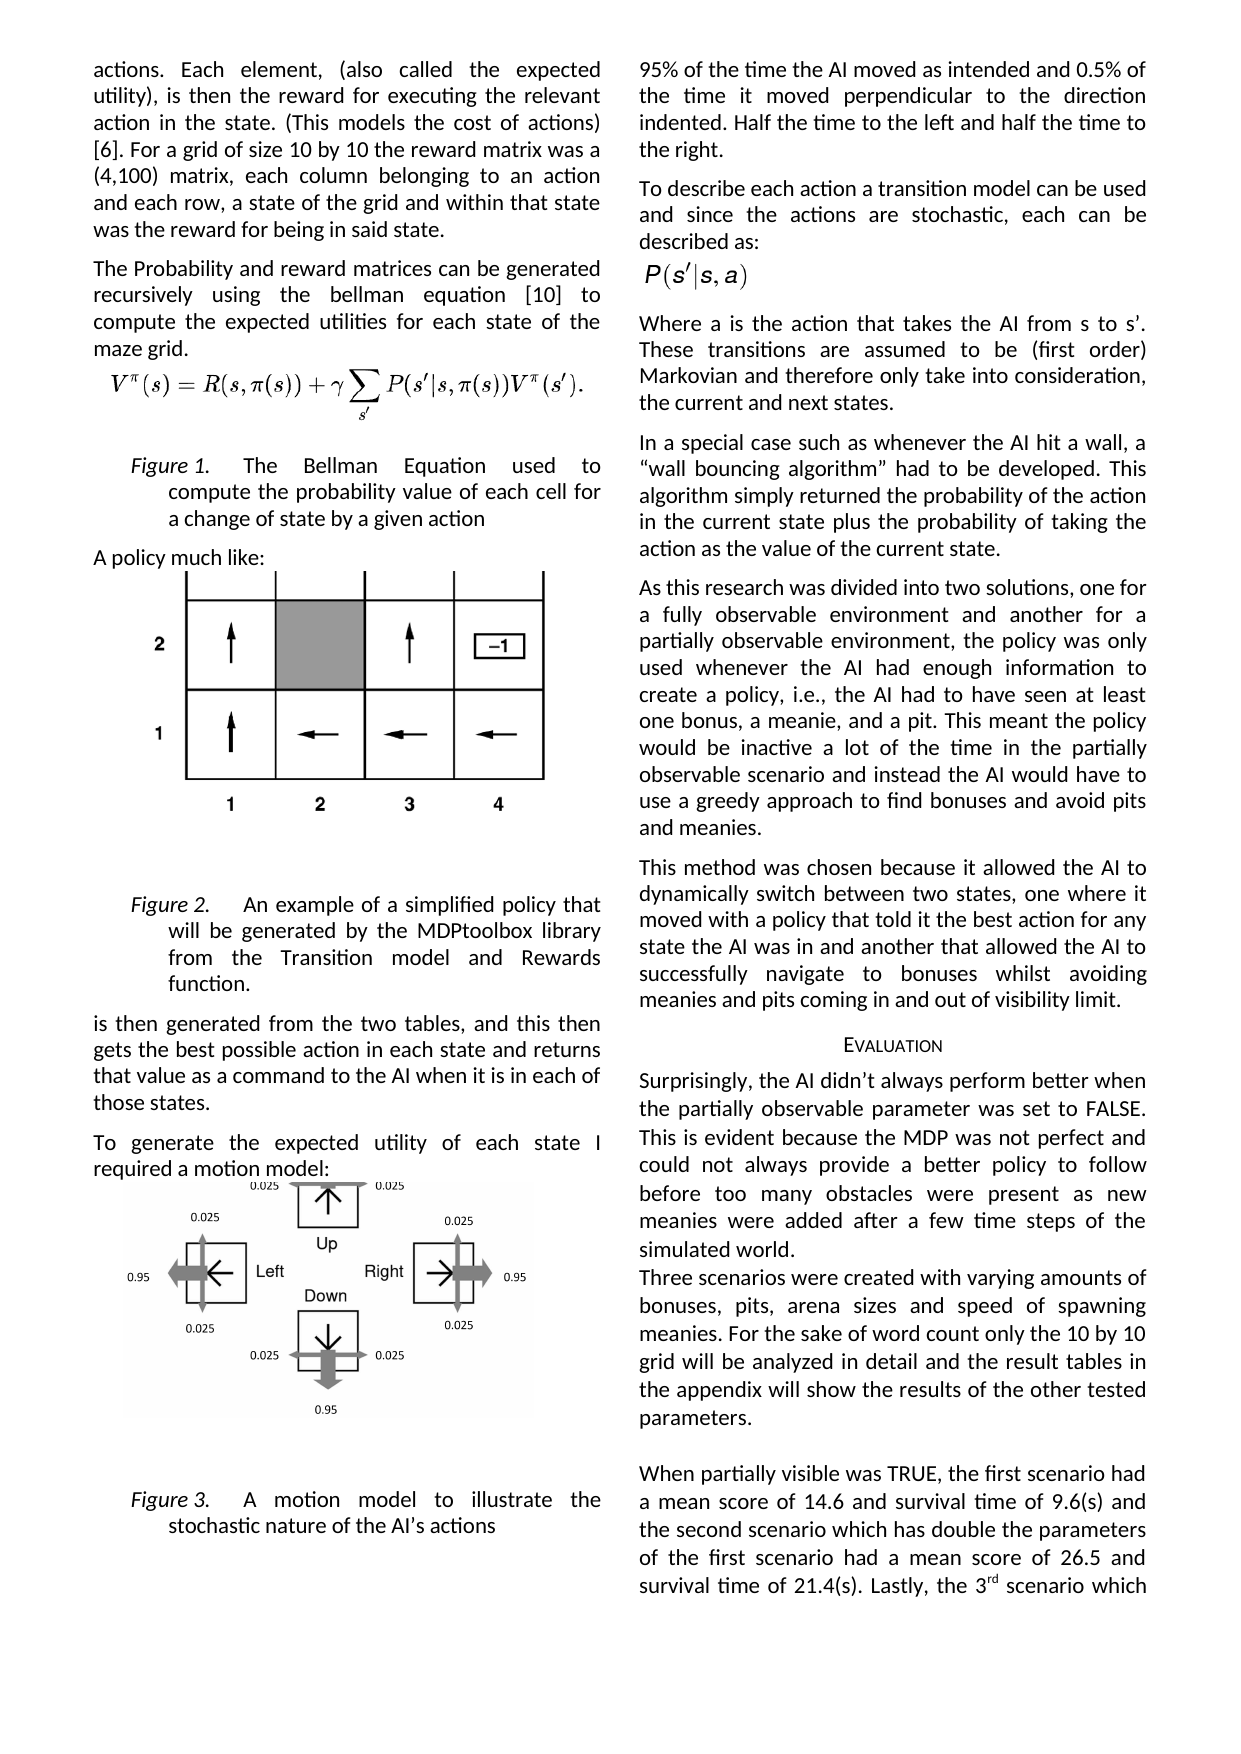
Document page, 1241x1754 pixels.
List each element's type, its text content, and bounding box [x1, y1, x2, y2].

text Where a is the action that takes the AI from s to s’. These transitions are assumed to be (first order) Markovian and therefore only take into consideration, the current and next states. [639, 310, 1147, 416]
text This method was chosen because it allowed the AI to dynamically switch between two states, one where it moved with a policy that told it the best action for any state the AI was in and another that allowed the AI to successfully navigate to bonuses whilst avoiding meanies and pits coming in and out of visibility limit. [639, 854, 1147, 1013]
text Three scenarios were created with varying amounts of bonuses, pits, arena sizes and speed of spawning meanies. For the sake of word count only the 10 by 10 grid will be analyzed in detail and the result tables in the appendix will show the results of the other tested parameters. [639, 1263, 1147, 1431]
picture [123, 1182, 534, 1418]
picture [644, 260, 749, 292]
text To describe each action a transition model can be used and since the actions are stochastic, each can be described as: [639, 175, 1147, 255]
text In a special case such as whenever the AI hit a wall, a “wall bouncing algorithm” had to be developed. This algorithm simply returned the probability of the action in the current state plus the probability of taking the action as the value of the current state. [639, 429, 1147, 562]
subtitle Evaluation [639, 1030, 1147, 1058]
text is then generated from the two tables, and this then gets the best possible action in each state and returns that value as a command to the AI when it is in each of those states. [93, 1010, 601, 1116]
text A policy much like: [93, 544, 601, 571]
list The Bellman Equation used to compute the probability value of each cell for a change of state by a given action [131, 452, 601, 532]
text As this research was divided into two solutions, one for a fully observable environment and another for a partially observable environment, the policy was only used whenever the AI had enough information to create a policy, i.e., the AI had to have seen at least one bonus, a meanie, and a pit. This meant the policy would be inactive a lot of the time in the partially observable scenario and instead the AI would have to use a greedy approach to find bonuses and avoid pits and meanies. [639, 574, 1147, 841]
text Surprisingly, the AI didn’t always perform better when the partially observable parameter was set to FALSE. This is evident because the MDP was not perfect and could not always provide a better policy to follow before too many obstacles were present as new meanies were added after a few time steps of the simulated world. [639, 1067, 1147, 1263]
list A motion model to illustrate the stochastic nature of the AI’s actions [131, 1486, 601, 1539]
text The Probability and reward matrices can be generated recursively using the bellman equation [10] to compute the expected utilities for each state of the maze grid. [93, 255, 601, 362]
picture [93, 361, 600, 427]
picture [149, 571, 545, 820]
text To generate the expected utility of each state I required a motion model: [93, 1129, 601, 1182]
list An example of a simplified policy that will be generated by the MDPtoolbox library from the Transition model and Rewards function. [131, 891, 601, 997]
text 95% of the time the AI moved as intended and 0.5% of the time it moved perpendicular to the direction indented. Half the time to the left and half the time to the right. [639, 56, 1147, 163]
